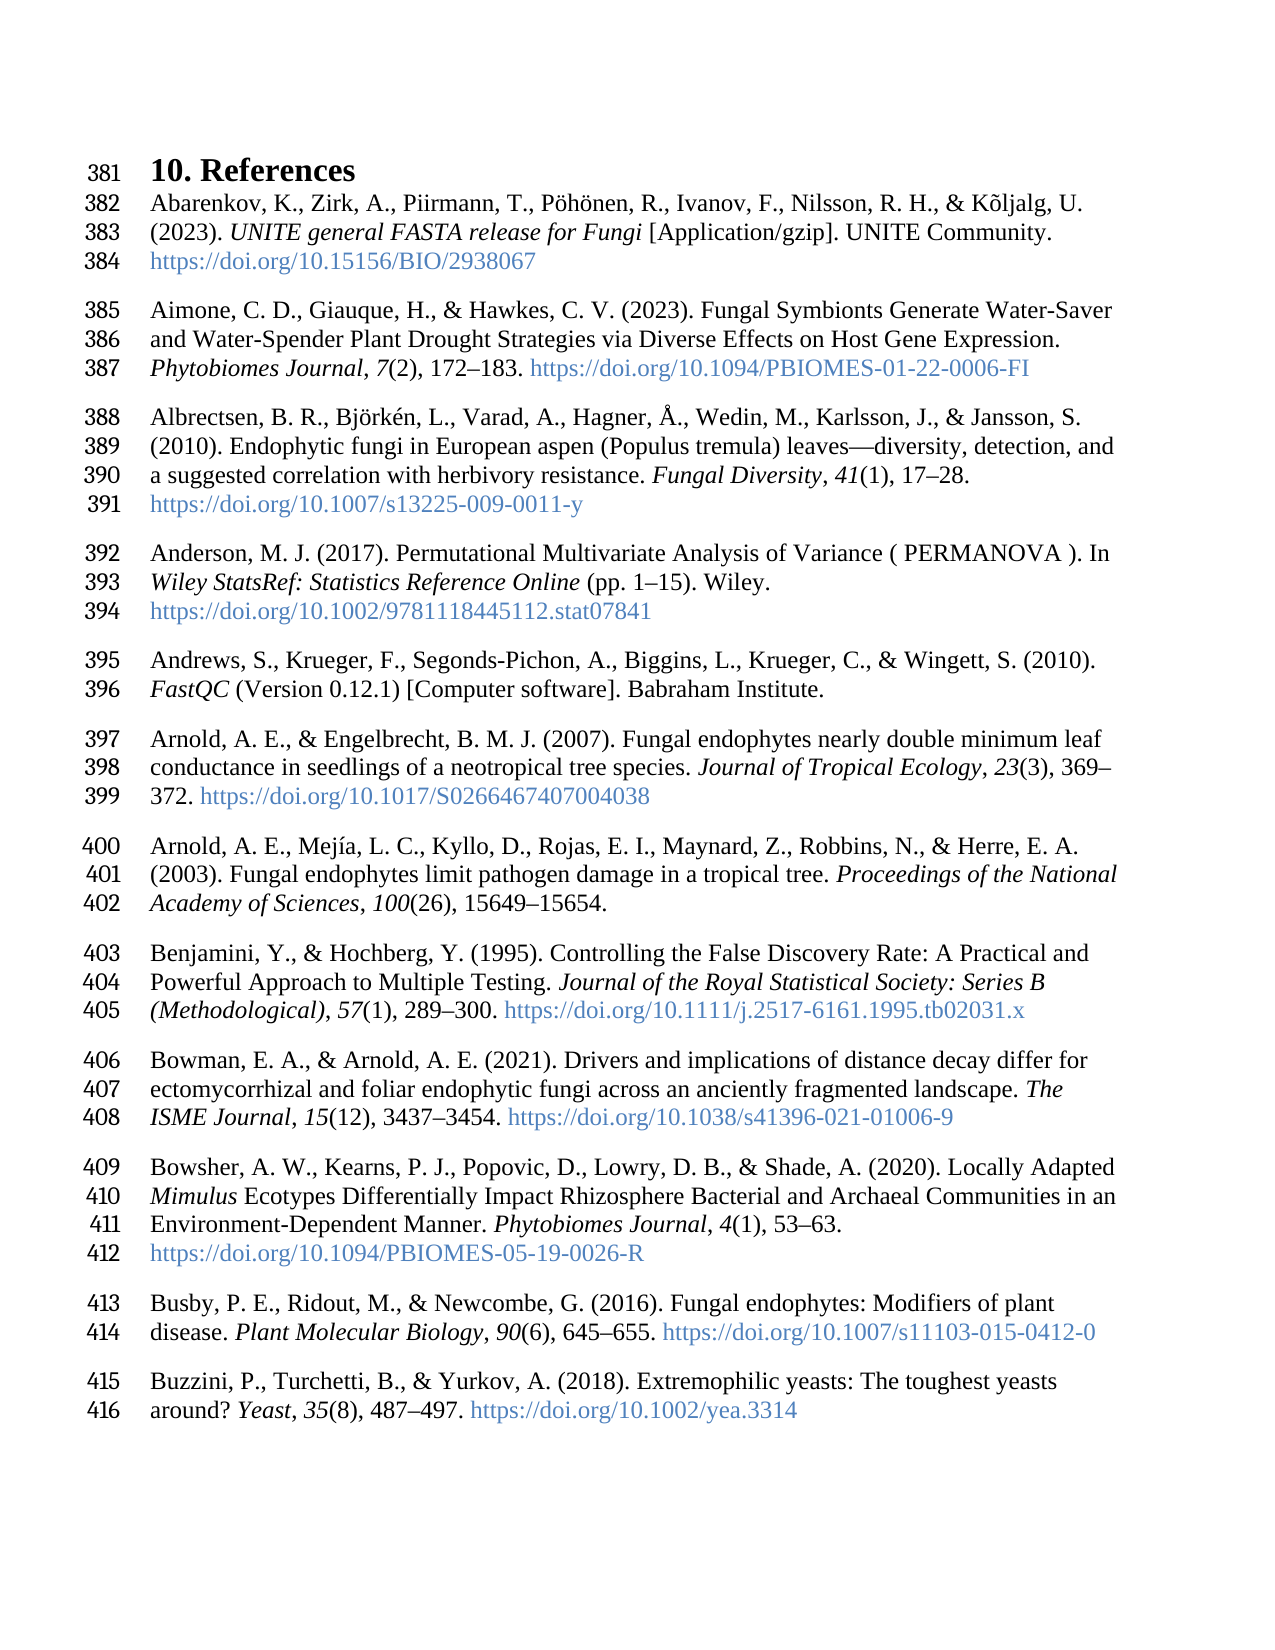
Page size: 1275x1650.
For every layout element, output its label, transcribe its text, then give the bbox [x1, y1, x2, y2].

text Abarenkov, K., Zirk, A., Piirmann, T., Pöhönen, R., Ivanov, F., Nilsson, R. H., & Kõljalg, U. (2023). UNITE general FASTA release for Fungi [Application/gzip]. UNITE Community. https://doi.org/10.15156/BIO/2938067 [150, 188, 1125, 274]
text Benjamini, Y., & Hochberg, Y. (1995). Controlling the False Discovery Rate: A Practical and Powerful Approach to Multiple Testing. Journal of the Royal Statistical Society: Series B (Methodological), 57(1), 289–300. https://doi.org/10.1111/j.2517-6161.1995.tb02031.x [150, 938, 1125, 1024]
text Albrectsen, B. R., Björkén, L., Varad, A., Hagner, Å., Wedin, M., Karlsson, J., & Jansson, S. (2010). Endophytic fungi in European aspen (Populus tremula) leaves—diversity, detection, and a suggested correlation with herbivory resistance. Fungal Diversity, 41(1), 17–28. https://doi.org/10.1007/s13225-009-0011-y [150, 402, 1125, 517]
text Busby, P. E., Ridout, M., & Newcombe, G. (2016). Fungal endophytes: Modifiers of plant disease. Plant Molecular Biology, 90(6), 645–655. https://doi.org/10.1007/s11103-015-0412-0 [150, 1288, 1125, 1345]
text Arnold, A. E., Mejía, L. C., Kyllo, D., Rojas, E. I., Maynard, Z., Robbins, N., & Herre, E. A. (2003). Fungal endophytes limit pathogen damage in a tropical tree. Proceedings of the National Academy of Sciences, 100(26), 15649–15654. [150, 831, 1125, 917]
text Bowman, E. A., & Arnold, A. E. (2021). Drivers and implications of distance decay differ for ectomycorrhizal and foliar endophytic fungi across an anciently fragmented landscape. The ISME Journal, 15(12), 3437–3454. https://doi.org/10.1038/s41396-021-01006-9 [150, 1045, 1125, 1131]
text Buzzini, P., Turchetti, B., & Yurkov, A. (2018). Extremophilic yeasts: The toughest yeasts around? Yeast, 35(8), 487–497. https://doi.org/10.1002/yea.3314 [150, 1366, 1125, 1424]
text Andrews, S., Krueger, F., Segonds-Pichon, A., Biggins, L., Krueger, C., & Wingett, S. (2010). FastQC (Version 0.12.1) [Computer software]. Babraham Institute. [150, 645, 1125, 703]
text Bowsher, A. W., Kearns, P. J., Popovic, D., Lowry, D. B., & Shade, A. (2020). Locally Adapted Mimulus Ecotypes Differentially Impact Rhizosphere Bacterial and Archaeal Communities in an Environment-Dependent Manner. Phytobiomes Journal, 4(1), 53–63. https://doi.org/10.1094/PBIOMES-05-19-0026-R [150, 1152, 1125, 1267]
text Aimone, C. D., Giauque, H., & Hawkes, C. V. (2023). Fungal Symbionts Generate Water-Saver and Water-Spender Plant Drought Strategies via Diverse Effects on Host Gene Expression. Phytobiomes Journal, 7(2), 172–183. https://doi.org/10.1094/PBIOMES-01-22-0006-FI [150, 295, 1125, 382]
subtitle 10. References [150, 150, 1125, 188]
text Anderson, M. J. (2017). Permutational Multivariate Analysis of Variance ( PERMANOVA ). In Wiley StatsRef: Statistics Reference Online (pp. 1–15). Wiley. https://doi.org/10.1002/9781118445112.stat07841 [150, 538, 1125, 624]
text Arnold, A. E., & Engelbrecht, B. M. J. (2007). Fungal endophytes nearly double minimum leaf conductance in seedlings of a neotropical tree species. Journal of Tropical Ecology, 23(3), 369–372. https://doi.org/10.1017/S0266467407004038 [150, 724, 1125, 810]
